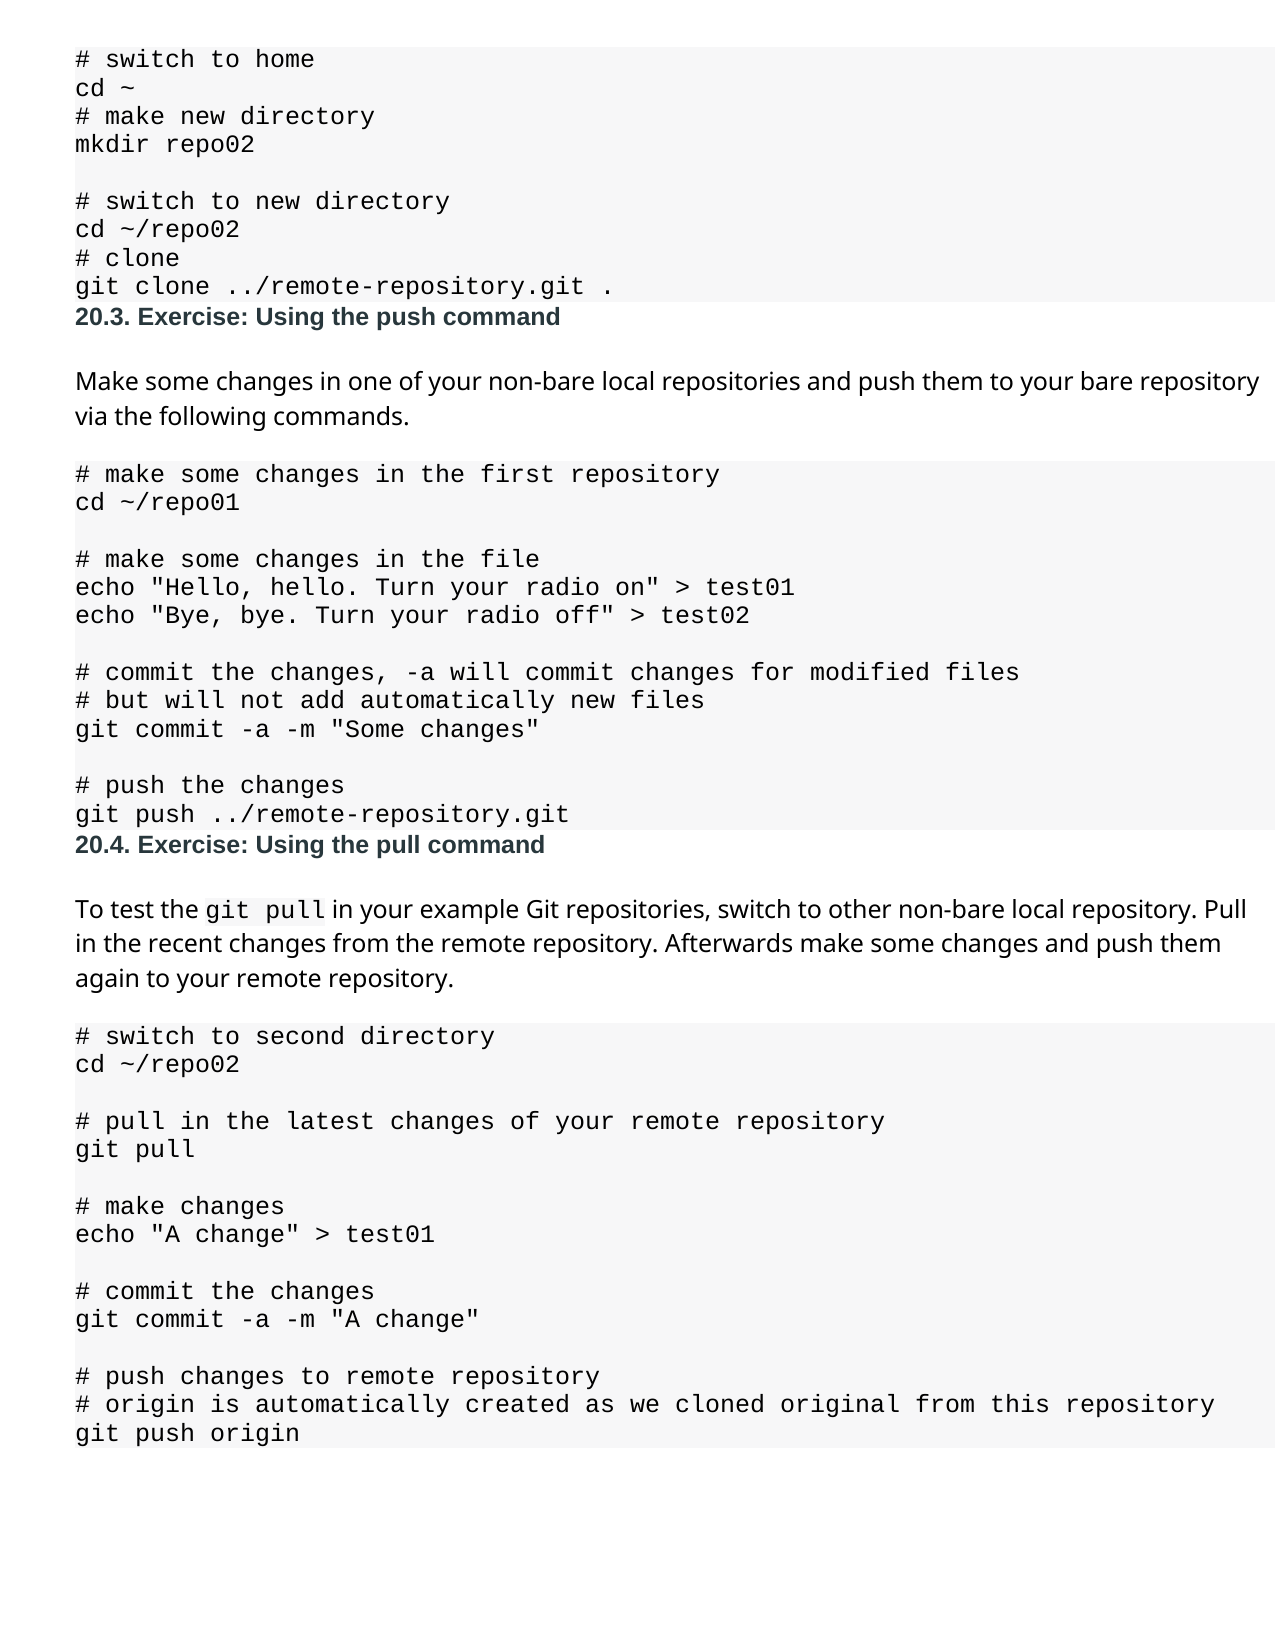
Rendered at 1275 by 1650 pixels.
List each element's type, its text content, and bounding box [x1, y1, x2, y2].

text git push origin [75, 1420, 1275, 1448]
text # clone [75, 245, 1275, 273]
text # push the changes [75, 773, 1275, 801]
text # commit the changes [75, 1278, 1275, 1307]
text cd ~/repo01 [75, 490, 1275, 518]
text # switch to second directory [75, 1023, 1275, 1052]
text # but will not add automatically new files [75, 688, 1275, 716]
text git pull [75, 1137, 1275, 1165]
text # commit the changes, -a will commit changes for modified files [75, 660, 1275, 688]
text Make some changes in one of your non-bare local repositories and push them to your bare repository via the following commands. [75, 364, 1275, 432]
text git push ../remote-repository.git [75, 801, 1275, 830]
text echo "Bye, bye. Turn your radio off" > test02 [75, 603, 1275, 631]
text # push changes to remote repository [75, 1363, 1275, 1392]
text git clone ../remote-repository.git . [75, 273, 1275, 302]
text To test the git pull in your example Git repositories, switch to other non-bare local repository. Pull in the recent changes from the remote repository. Afterwards make some changes and push them again to your remote repository. [75, 892, 1275, 994]
text # make some changes in the first repository [75, 461, 1275, 490]
text mkdir repo02 [75, 132, 1275, 160]
text cd ~/repo02 [75, 217, 1275, 245]
subtitle 20.3. Exercise: Using the push command [75, 302, 1275, 331]
text cd ~ [75, 75, 1275, 103]
text # switch to new directory [75, 188, 1275, 217]
text cd ~/repo02 [75, 1052, 1275, 1080]
text echo "A change" > test01 [75, 1222, 1275, 1250]
text # switch to home [75, 47, 1275, 75]
text # pull in the latest changes of your remote repository [75, 1108, 1275, 1137]
text git commit -a -m "A change" [75, 1307, 1275, 1335]
text # make some changes in the file [75, 546, 1275, 575]
text echo "Hello, hello. Turn your radio on" > test01 [75, 575, 1275, 603]
text # make changes [75, 1193, 1275, 1222]
subtitle 20.4. Exercise: Using the pull command [75, 830, 1275, 858]
text # origin is automatically created as we cloned original from this repository [75, 1392, 1275, 1420]
text # make new directory [75, 103, 1275, 132]
text git commit -a -m "Some changes" [75, 716, 1275, 745]
